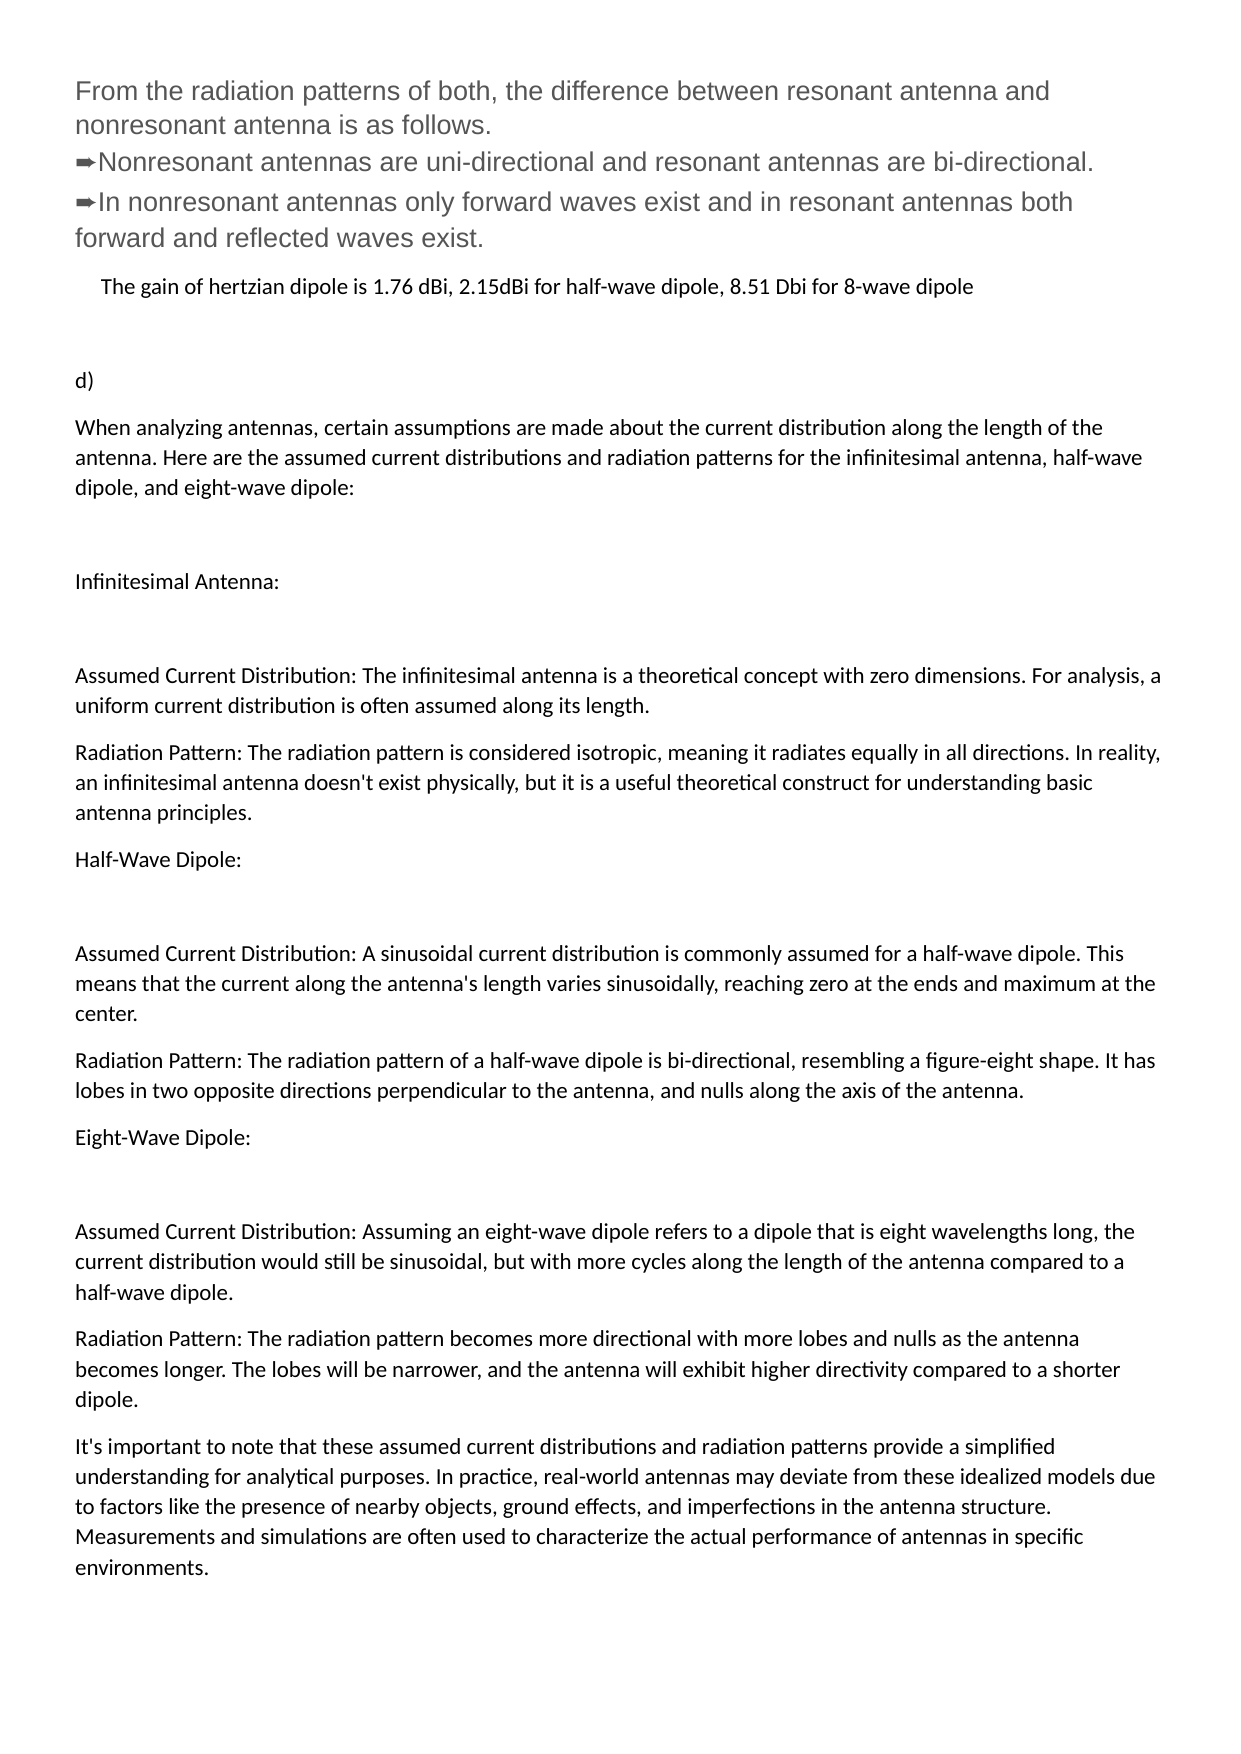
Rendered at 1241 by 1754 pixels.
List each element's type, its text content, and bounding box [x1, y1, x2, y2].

text Radiation Pattern: The radiation pattern becomes more directional with more lobes and nulls as the antenna becomes longer. The lobes will be narrower, and the antenna will exhibit higher directivity compared to a shorter dipole. [75, 1324, 1165, 1413]
text Half-Wave Dipole: [75, 845, 1165, 873]
text From the radiation patterns of both, the difference between resonant antenna and nonresonant antenna is as follows. ➨Nonresonant antennas are uni-directional and resonant antennas are bi-directional. ➨In nonresonant antennas only forward waves exist and in resonant antennas both forward and reflected waves exist. [75, 75, 1165, 253]
text d) [75, 366, 1165, 394]
text Assumed Current Distribution: A sinusoidal current distribution is commonly assumed for a half-wave dipole. This means that the current along the antenna's length varies sinusoidally, reaching zero at the ends and maximum at the center. [75, 939, 1165, 1028]
text Assumed Current Distribution: The infinitesimal antenna is a theoretical concept with zero dimensions. For analysis, a uniform current distribution is often assumed along its length. [75, 661, 1165, 719]
text It's important to note that these assumed current distributions and radiation patterns provide a simplified understanding for analytical purposes. In practice, real-world antennas may deviate from these idealized models due to factors like the presence of nearby objects, ground effects, and imperfections in the antenna structure. Measurements and simulations are often used to characterize the actual performance of antennas in specific environments. [75, 1432, 1165, 1581]
text Assumed Current Distribution: Assuming an eight-wave dipole refers to a dipole that is eight wavelengths long, the current distribution would still be sinusoidal, but with more cycles along the length of the antenna compared to a half-wave dipole. [75, 1217, 1165, 1306]
text Infinitesimal Antenna: [75, 567, 1165, 595]
text Radiation Pattern: The radiation pattern of a half-wave dipole is bi-directional, resembling a figure-eight shape. It has lobes in two opposite directions perpendicular to the antenna, and nulls along the axis of the antenna. [75, 1046, 1165, 1105]
text Radiation Pattern: The radiation pattern is considered isotropic, meaning it radiates equally in all directions. In reality, an infinitesimal antenna doesn't exist physically, but it is a useful theoretical construct for understanding basic antenna principles. [75, 738, 1165, 827]
text Eight-Wave Dipole: [75, 1123, 1165, 1152]
text When analyzing antennas, certain assumptions are made about the current distribution along the length of the antenna. Here are the assumed current distributions and radiation patterns for the infinitesimal antenna, half-wave dipole, and eight-wave dipole: [75, 413, 1165, 502]
text The gain of hertzian dipole is 1.76 dBi, 2.15dBi for half-wave dipole, 8.51 Dbi for 8-wave dipole [75, 272, 1165, 301]
